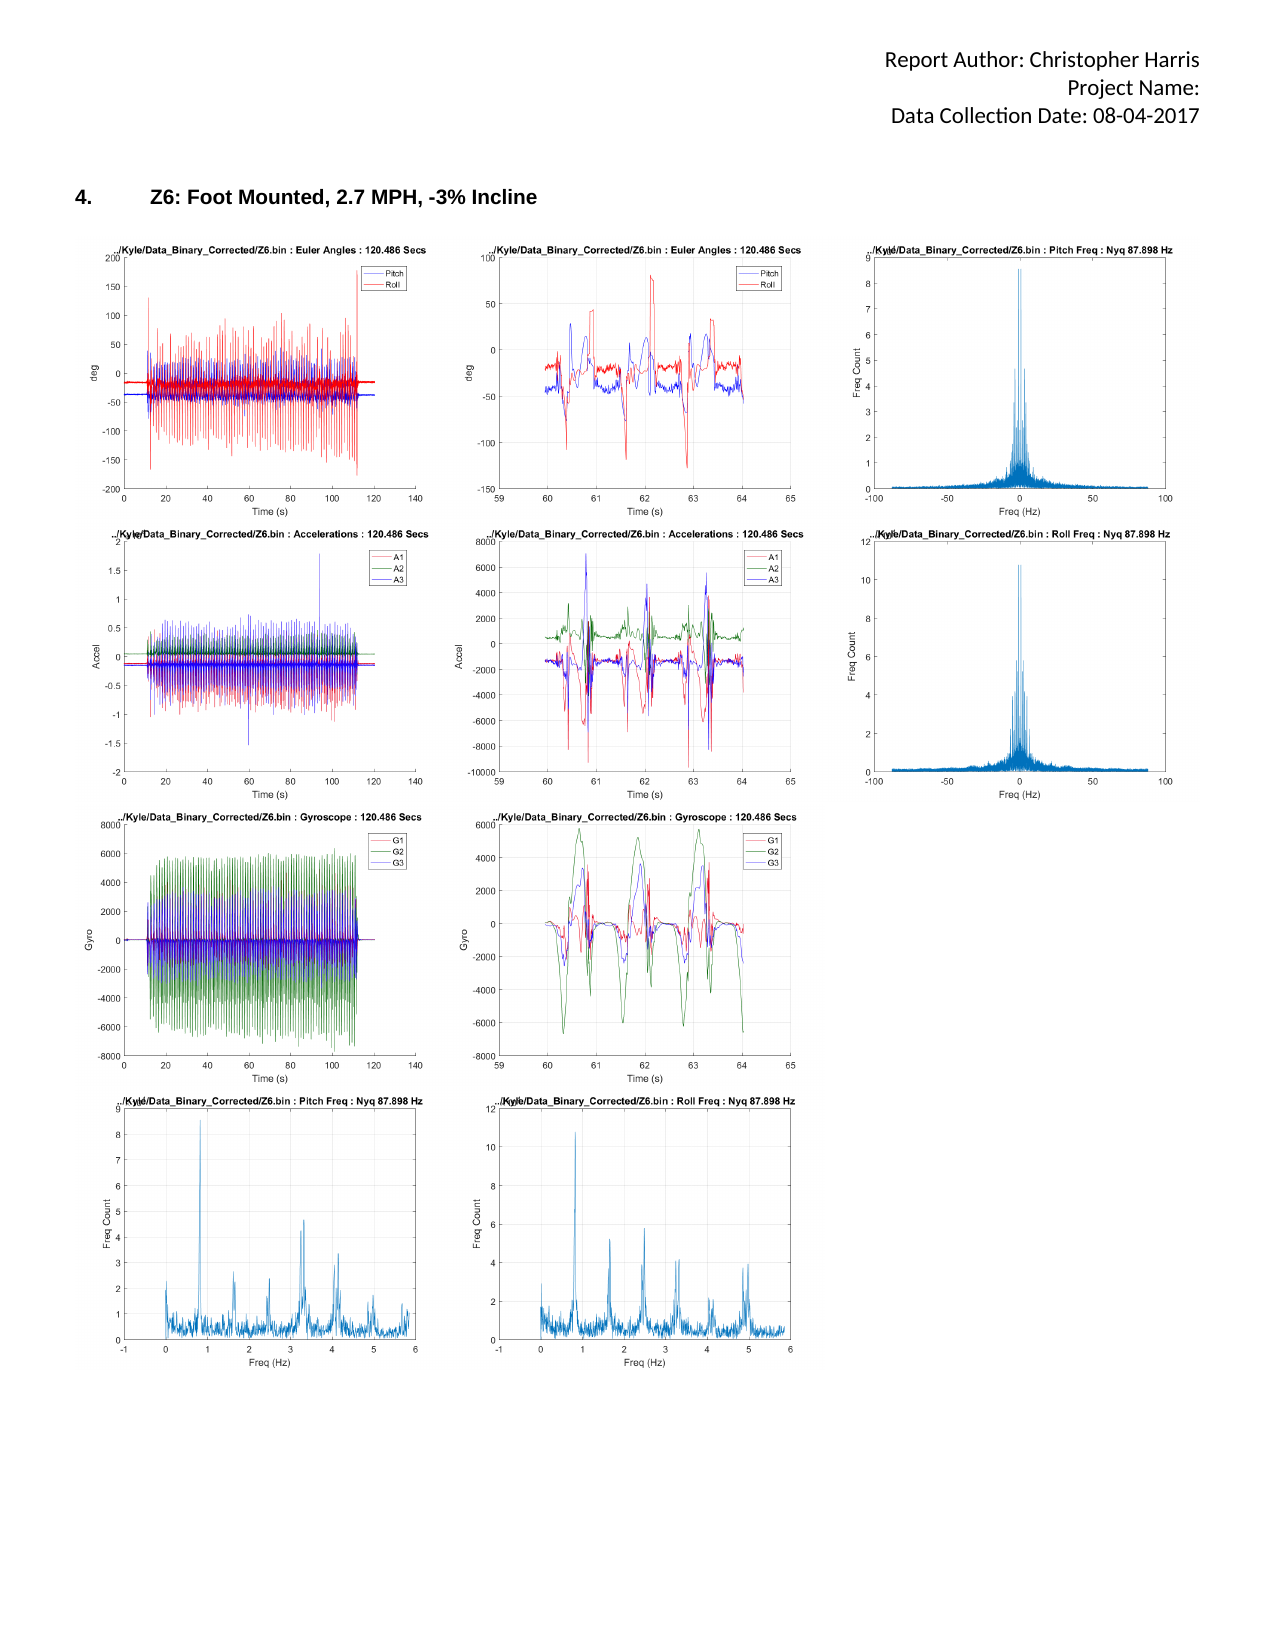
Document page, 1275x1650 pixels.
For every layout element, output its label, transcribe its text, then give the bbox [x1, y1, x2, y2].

picture [75, 520, 1200, 802]
picture [75, 1087, 826, 1370]
list Z6: Foot Mounted, 2.7 MPH, -3% Incline [75, 185, 1200, 209]
picture [75, 804, 826, 1086]
picture [75, 236, 1200, 519]
